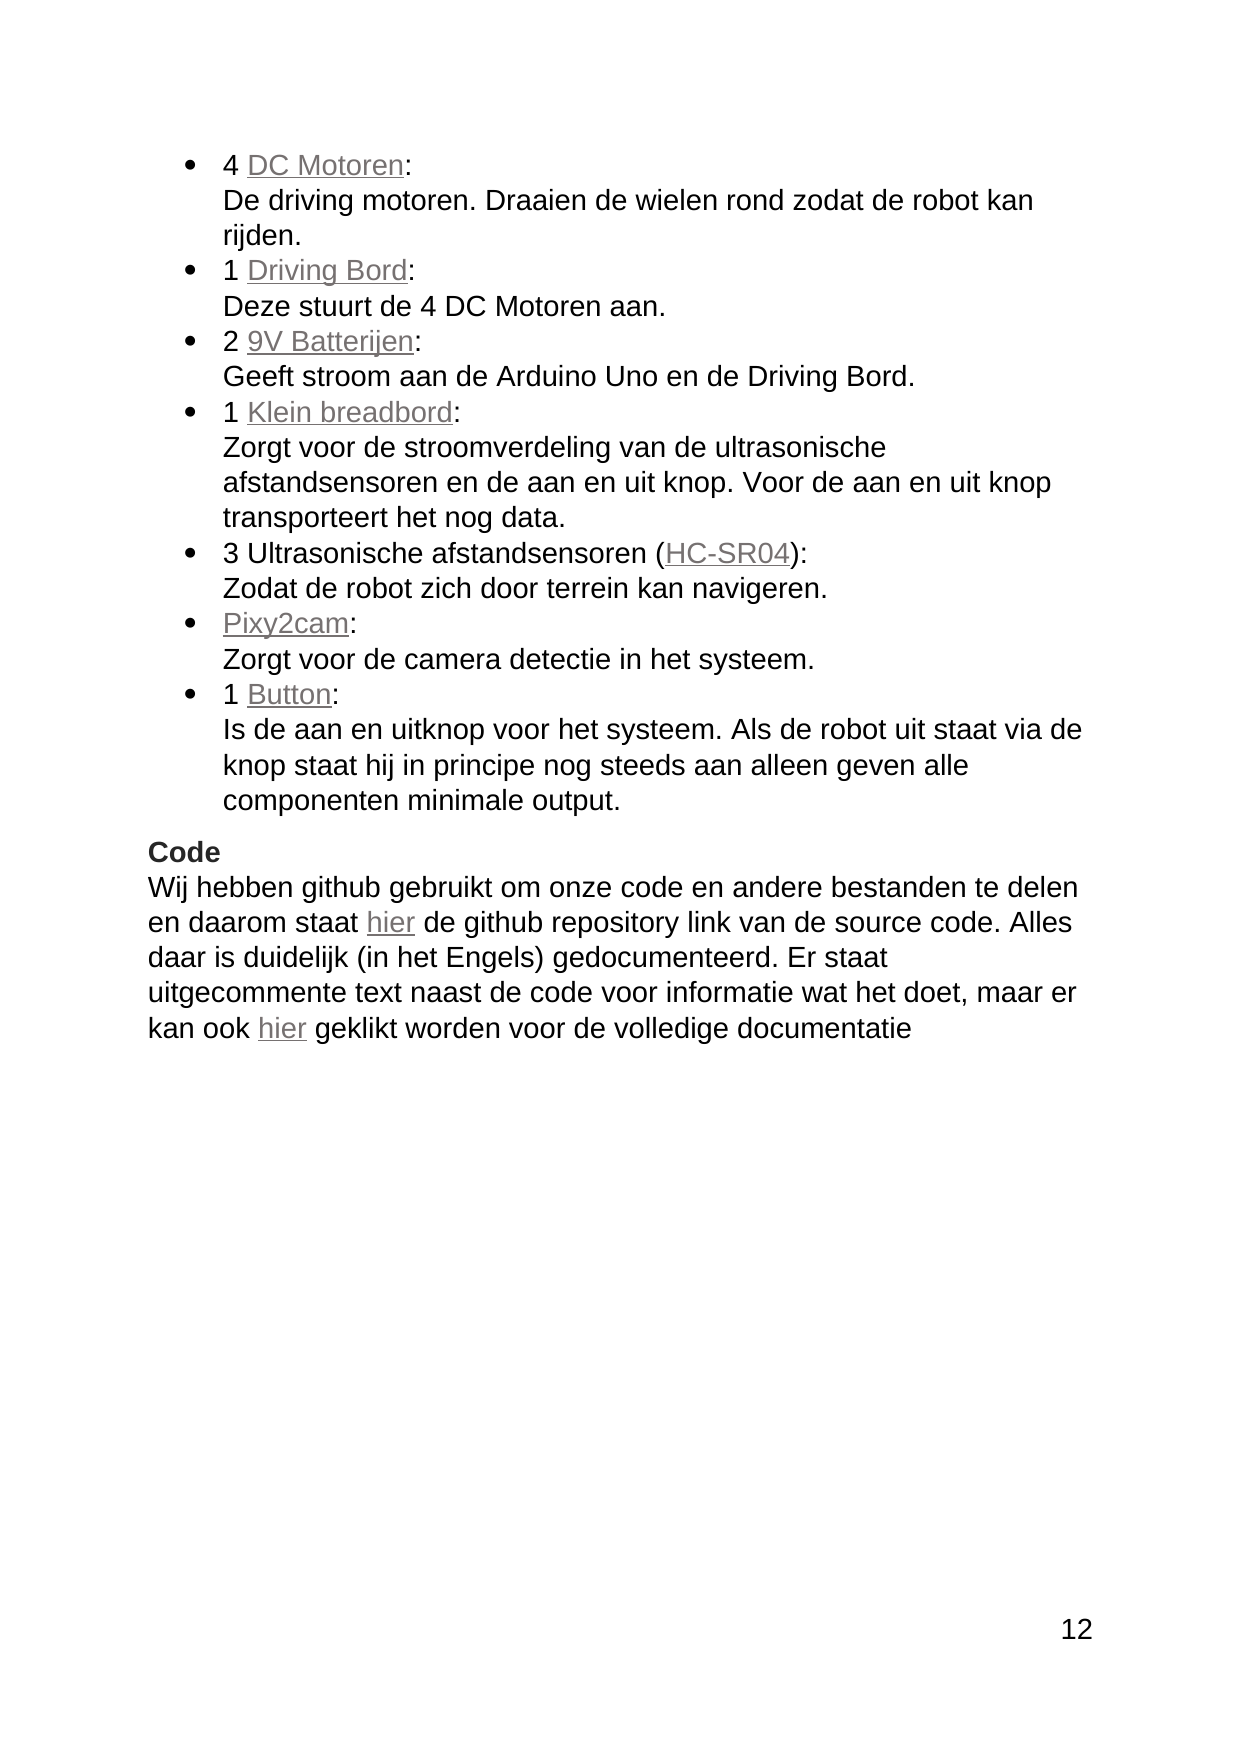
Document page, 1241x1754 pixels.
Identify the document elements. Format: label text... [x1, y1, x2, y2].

list Pixy2cam: Zorgt voor de camera detectie in het systeem. [185, 606, 1093, 675]
text Wij hebben github gebruikt om onze code en andere bestanden te delen en daarom staat hier de github repository link van de source code. Alles daar is duidelijk (in het Engels) gedocumenteerd. Er staat uitgecommente text naast de code voor informatie wat het doet, maar er kan ook hier geklikt worden voor de volledige documentatie [148, 870, 1093, 1044]
list 1 Driving Bord: Deze stuurt de 4 DC Motoren aan. [185, 253, 1093, 322]
subtitle Code [148, 835, 1093, 868]
list 1 Button: Is de aan en uitknop voor het systeem. Als de robot uit staat via de knop staat hij in principe nog steeds aan alleen geven alle componenten minimale output. [185, 677, 1093, 816]
list 4 DC Motoren: De driving motoren. Draaien de wielen rond zodat de robot kan rijden. [185, 148, 1093, 252]
list 3 Ultrasonische afstandsensoren (HC-SR04): Zodat de robot zich door terrein kan navigeren. [185, 536, 1093, 605]
list 1 Klein breadbord: Zorgt voor de stroomverdeling van de ultrasonische afstandsensoren en de aan en uit knop. Voor de aan en uit knop transporteert het nog data. [185, 395, 1093, 534]
list 2 9V Batterijen: Geeft stroom aan de Arduino Uno en de Driving Bord. [185, 324, 1093, 393]
